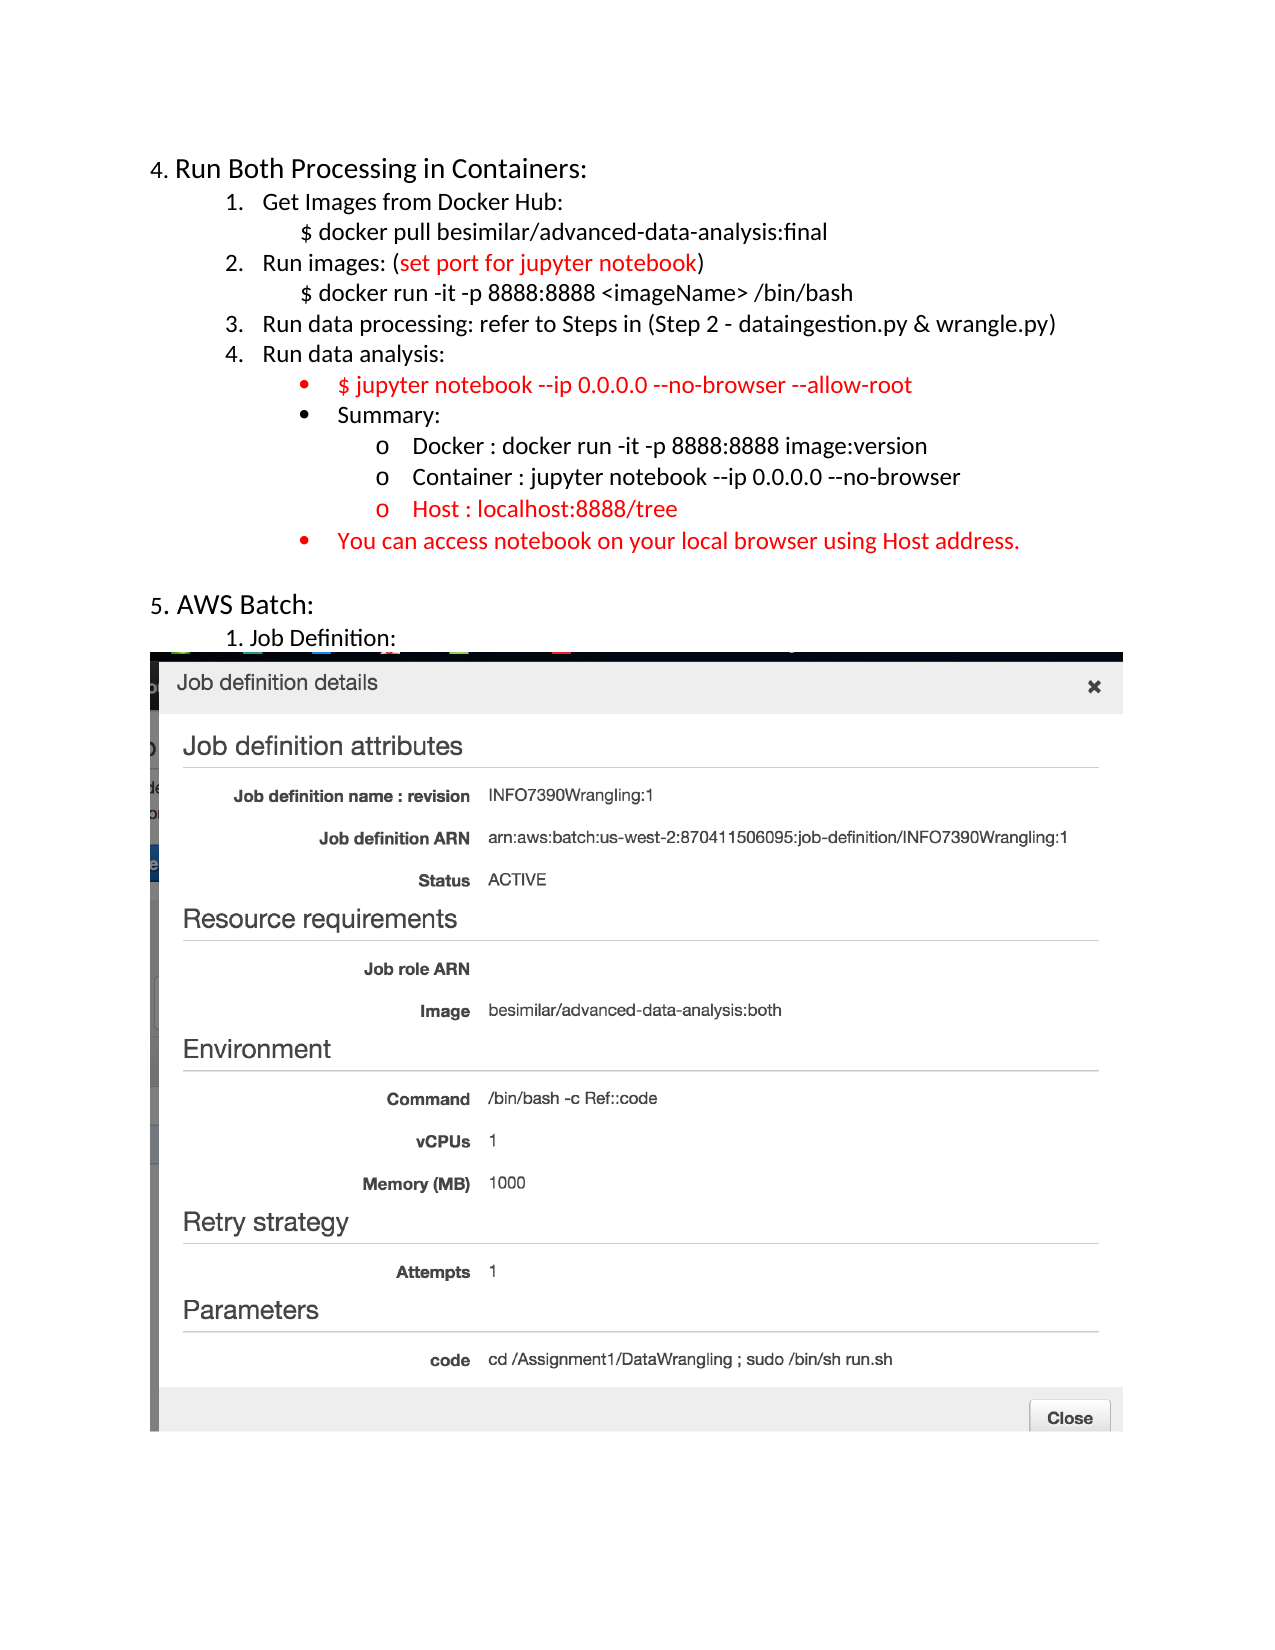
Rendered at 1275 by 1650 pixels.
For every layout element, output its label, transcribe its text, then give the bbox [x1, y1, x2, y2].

list Host : localhost:8888/tree‌​ [375, 493, 1125, 525]
list You can access notebook on your local browser using Host address. [300, 525, 1125, 556]
text $ docker run -it -p 8888:8888 <imageName> /bin/bash [225, 277, 1125, 308]
picture [150, 652, 1123, 1442]
list Run data processing: refer to Steps in (Step 2 - dataingestion.py & wrangle.py) [225, 308, 1125, 338]
list Summary: [300, 399, 1125, 430]
list Run data analysis: [225, 338, 1125, 369]
text 4. Run Both Processing in Containers: [150, 150, 1125, 186]
list Docker : docker run -it -p 8888:8888 image:version [375, 430, 1125, 462]
list $ jupyter notebook --ip 0.0.0.0 --no-browser --allow-root [300, 369, 1125, 399]
list Get Images from Docker Hub: [225, 186, 1125, 216]
text 1. Job Definition: [150, 622, 1125, 652]
list Container : jupyter notebook --ip 0.0.0.0 --no-browser [375, 462, 1125, 493]
list Run images: (set port for jupyter notebook) [225, 247, 1125, 277]
text $ docker pull besimilar/advanced-data-analysis:final [225, 216, 1125, 247]
text 5. AWS Batch: [150, 586, 1125, 622]
